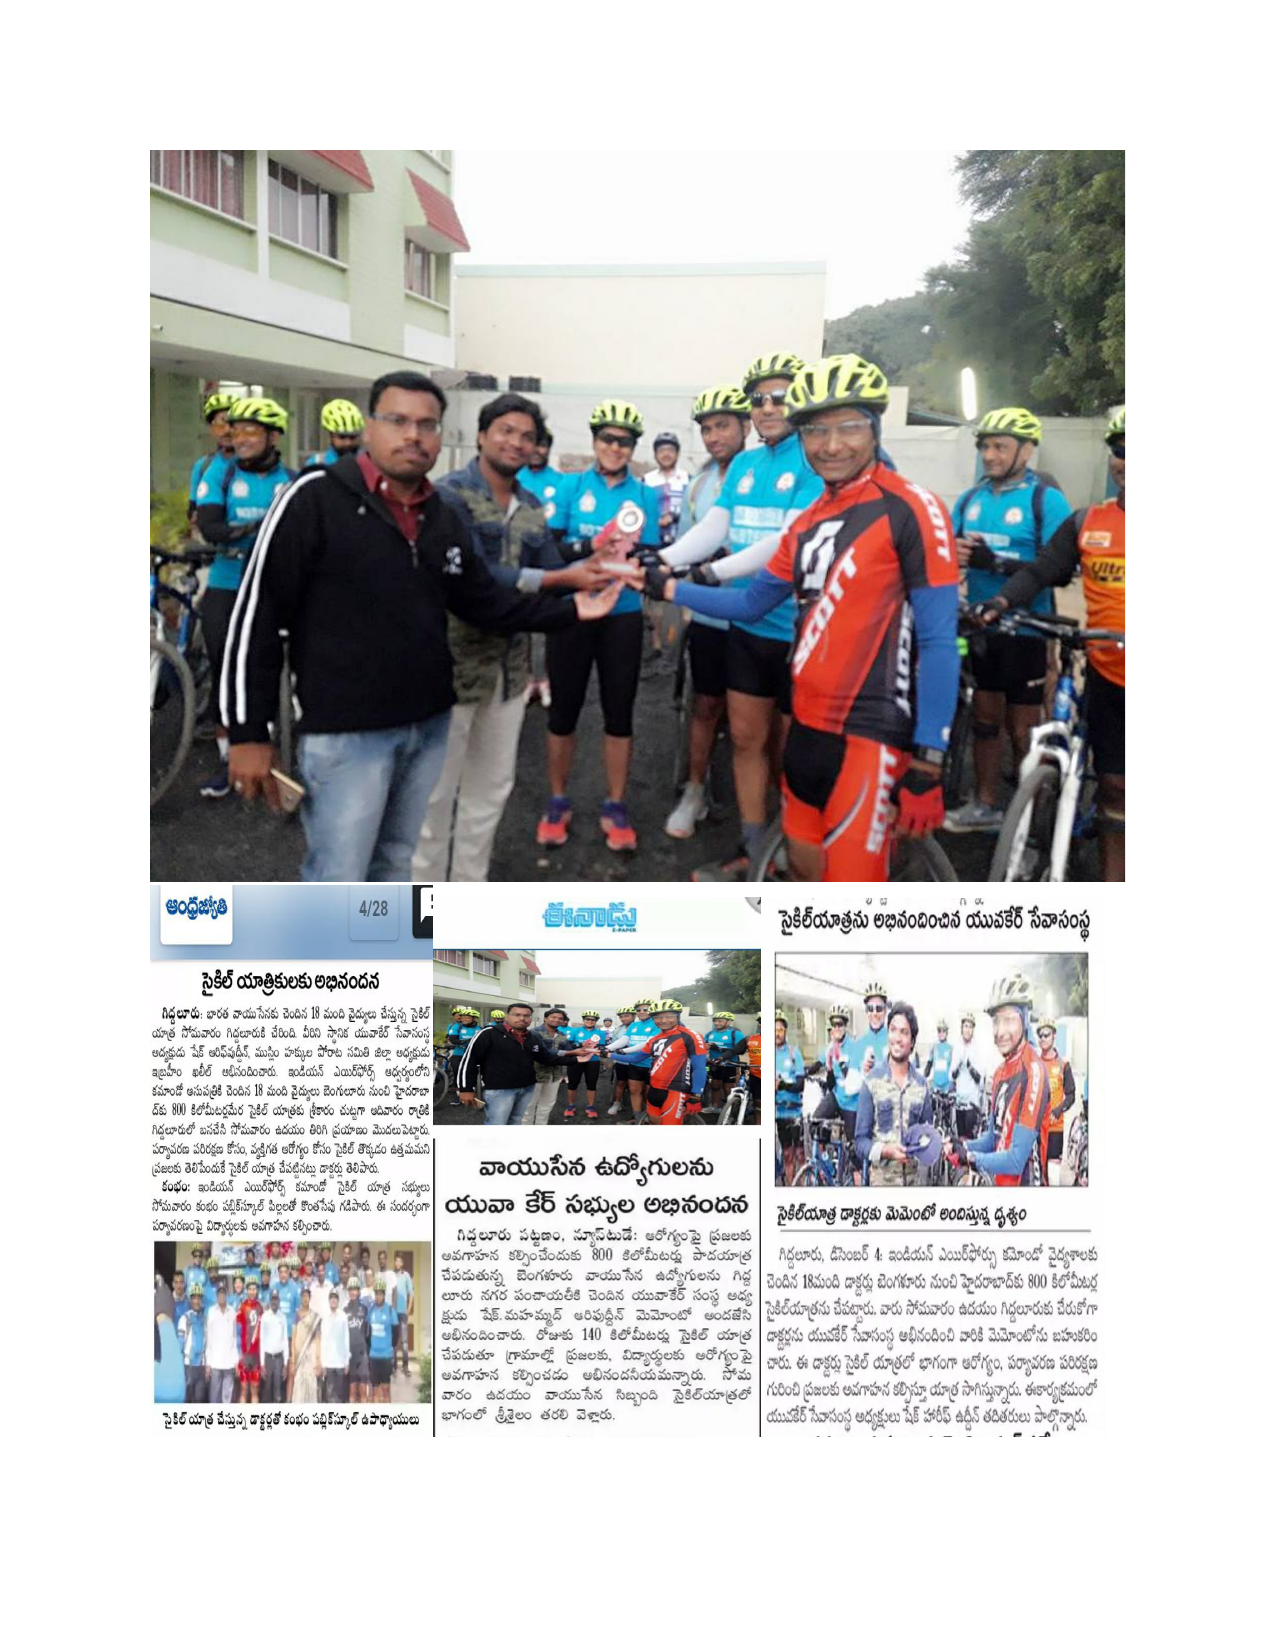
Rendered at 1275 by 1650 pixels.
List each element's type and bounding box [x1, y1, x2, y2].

picture [150, 150, 1125, 882]
picture [150, 885, 1107, 1437]
